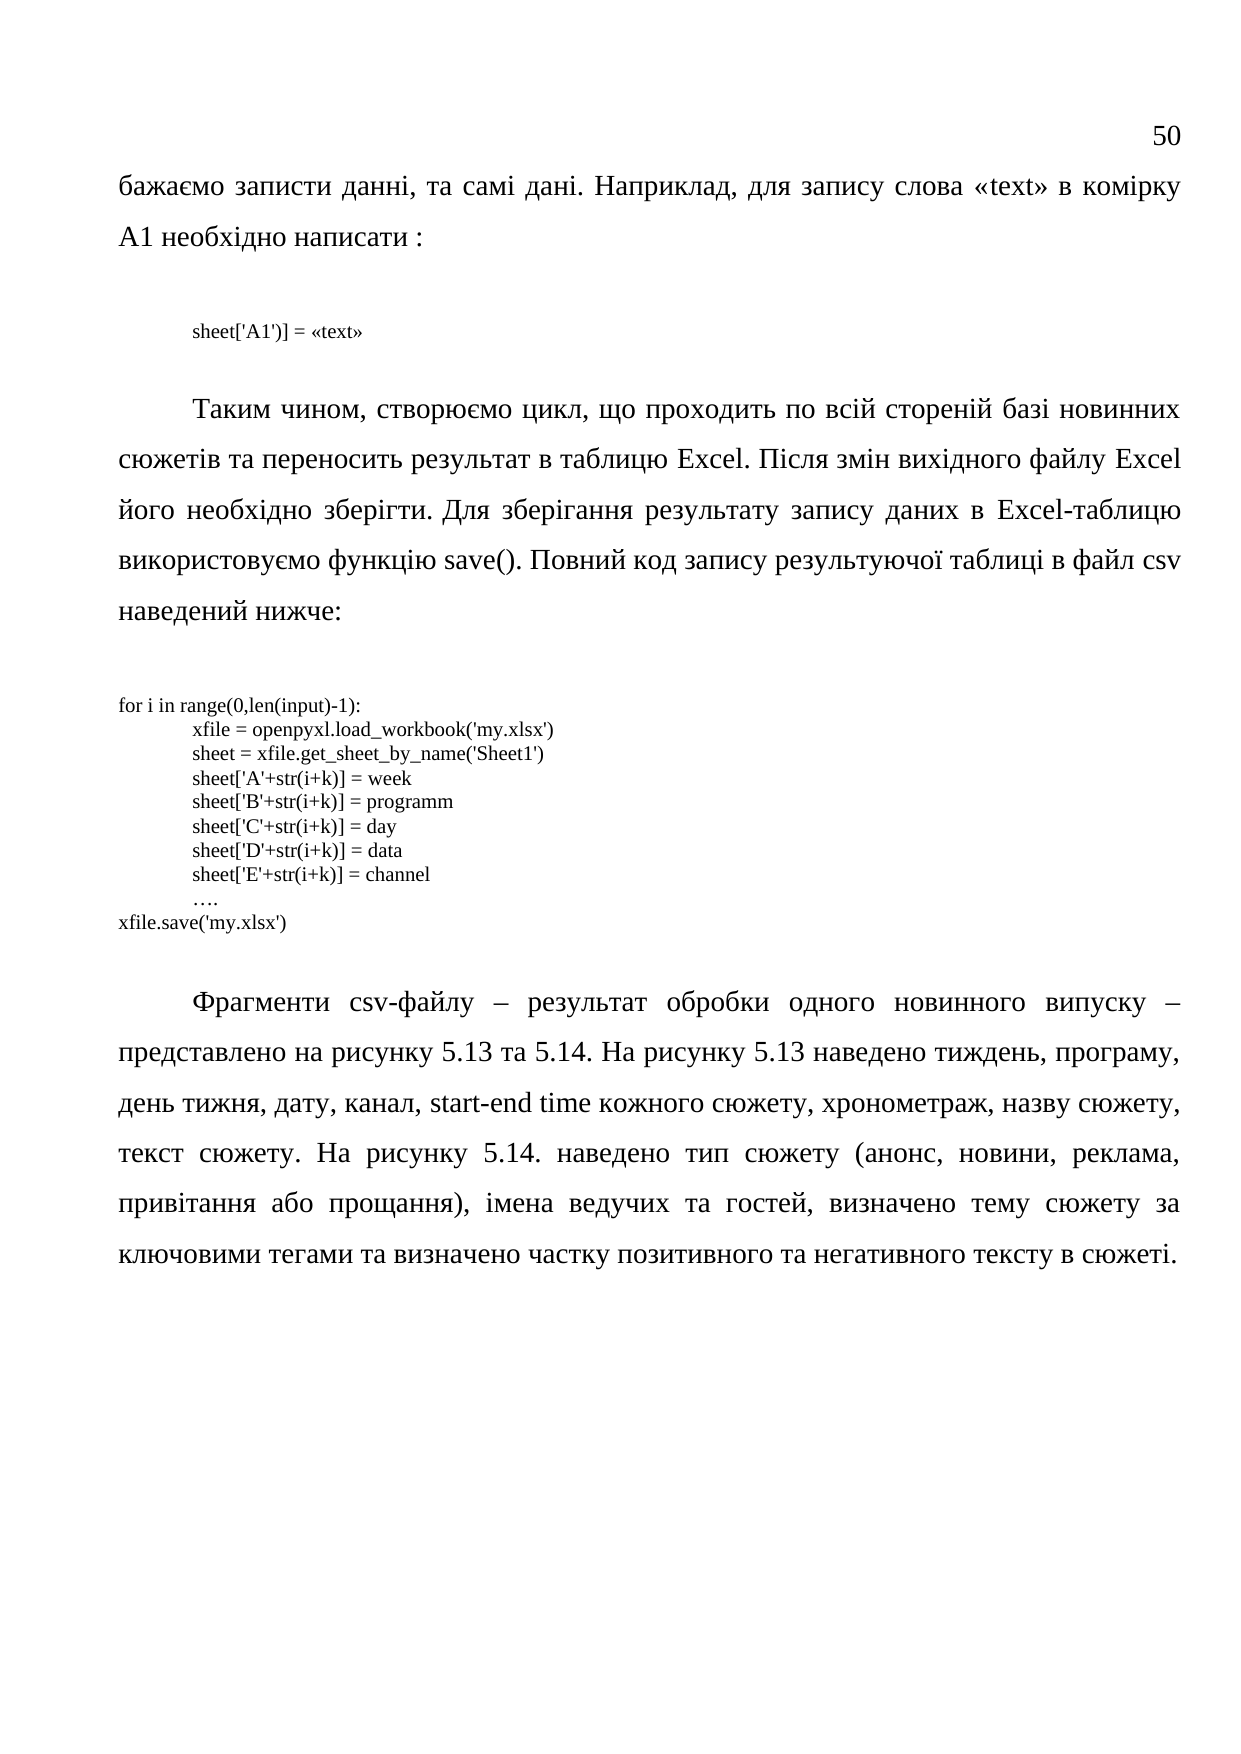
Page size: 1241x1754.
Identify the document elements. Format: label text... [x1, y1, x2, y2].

text sheet['C'+str(i+k)] = day [192, 813, 1181, 838]
text sheet['A1')] = «text» [192, 319, 1181, 343]
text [118, 168, 1181, 252]
text sheet['A'+str(i+k)] = week [192, 765, 1181, 789]
text Таким чином, створюємо цикл, що проходить по всій стореній базі новинних сюжетів та переносить результат в таблицю Excel. Після змін вихідного файлу Excel його необхідно зберігти. Для зберігання результату запису даних в Excel-таблицю використовуємо функцію save(). Повний код запису результуючої таблиці в файл csv наведений нижче: [118, 391, 1181, 626]
text Фрагменти csv-файлу – результат обробки одного новинного випуску – представлено на рисунку 5.13 та 5.14. На рисунку 5.13 наведено тиждень, програму, день тижня, дату, канал, start-end time кожного сюжету, хронометраж, назву сюжету, текст сюжету. На рисунку 5.14. наведено тип сюжету (анонс, новини, реклама, привітання або прощання), імена ведучих та гостей, визначено тему сюжету за ключовими тегами та визначено частку позитивного та негативного тексту в сюжеті. [118, 984, 1181, 1269]
text xfile.save('my.xlsx') [118, 910, 1181, 934]
text for i in range(0,len(input)-1): [118, 693, 1181, 717]
text sheet['D'+str(i+k)] = data [192, 838, 1181, 862]
text …. [118, 886, 1181, 910]
text xfile = openpyxl.load_workbook('my.xlsx') [192, 717, 1181, 741]
text sheet['E'+str(i+k)] = channel [192, 862, 1181, 886]
text sheet = xfile.get_sheet_by_name('Sheet1') [192, 741, 1181, 765]
text sheet['B'+str(i+k)] = programm [192, 789, 1181, 813]
